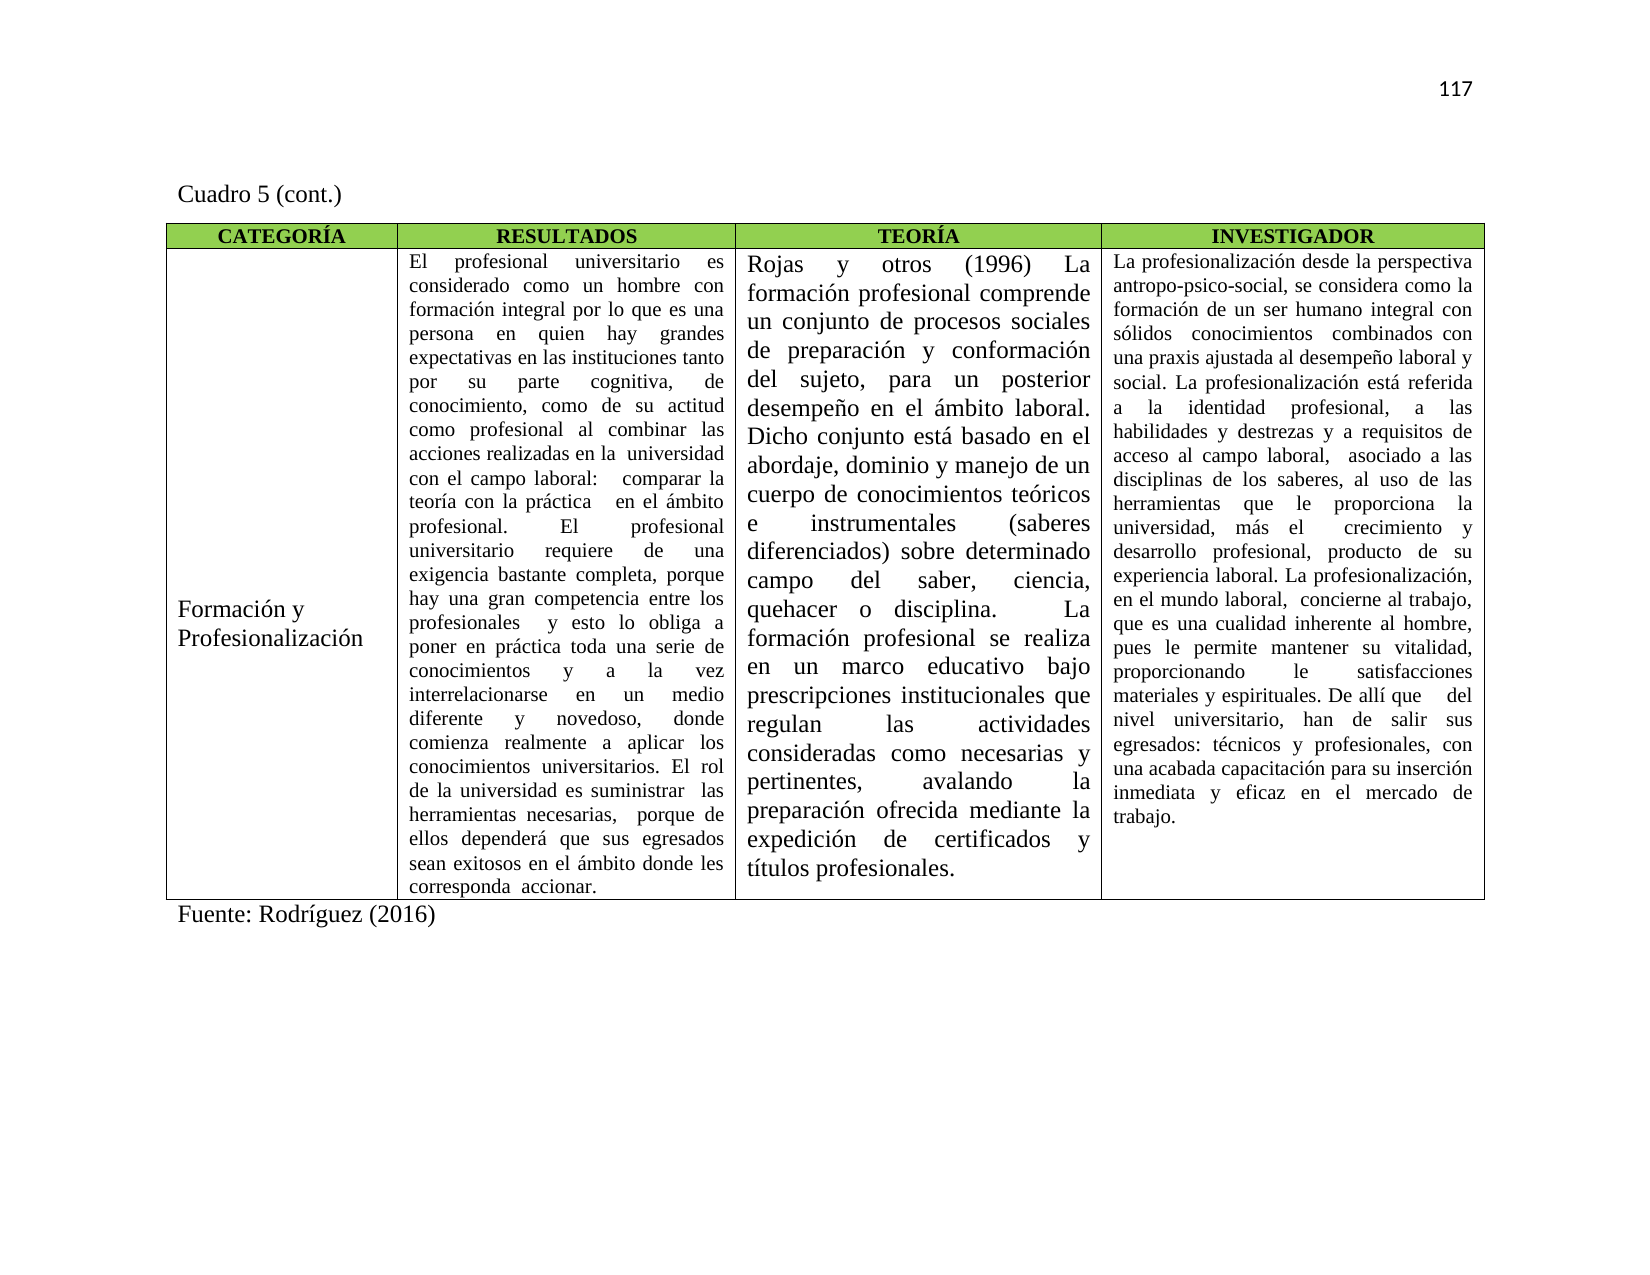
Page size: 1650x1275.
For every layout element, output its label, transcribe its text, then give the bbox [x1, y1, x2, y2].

text Cuadro 5 (cont.) [177, 179, 1473, 208]
table_header INVESTIGADOR [1102, 224, 1484, 248]
text Fuente: Rodríguez (2016) [177, 900, 1473, 928]
table_header CATEGORÍA [167, 224, 397, 248]
table_cell La profesionalización desde la perspectiva antropo-psico-social, se considera como la formación de un ser humano integral con sólidos conocimientos combinados con una praxis ajustada al desempeño laboral y social. La profesionalización está referida a la identidad profesional, a las habilidades y destrezas y a requisitos de acceso al campo laboral, asociado a las disciplinas de los saberes, al uso de las herramientas que le proporciona la universidad, más el crecimiento y desarrollo profesional, producto de su experiencia laboral. La profesionalización, en el mundo laboral, concierne al trabajo, que es una cualidad inherente al hombre, pues le permite mantener su vitalidad, proporcionando le satisfacciones materiales y espirituales. De allí que del nivel universitario, han de salir sus egresados: técnicos y profesionales, con una acabada capacitación para su inserción inmediata y eficaz en el mercado de trabajo. [1102, 249, 1484, 898]
table_cell El profesional universitario es considerado como un hombre con formación integral por lo que es una persona en quien hay grandes expectativas en las instituciones tanto por su parte cognitiva, de conocimiento, como de su actitud como profesional al combinar las acciones realizadas en la universidad con el campo laboral: comparar la teoría con la práctica en el ámbito profesional. El profesional universitario requiere de una exigencia bastante completa, porque hay una gran competencia entre los profesionales y esto lo obliga a poner en práctica toda una serie de conocimientos y a la vez interrelacionarse en un medio diferente y novedoso, donde comienza realmente a aplicar los conocimientos universitarios. El rol de la universidad es suministrar las herramientas necesarias, porque de ellos dependerá que sus egresados sean exitosos en el ámbito donde les corresponda accionar. [398, 249, 735, 898]
table_header TEORÍA [736, 224, 1101, 248]
table_cell Formación y Profesionalización [167, 249, 397, 898]
table_cell Rojas y otros (1996) La formación profesional comprende un conjunto de procesos sociales de preparación y conformación del sujeto, para un posterior desempeño en el ámbito laboral. Dicho conjunto está basado en el abordaje, dominio y manejo de un cuerpo de conocimientos teóricos e instrumentales (saberes diferenciados) sobre determinado campo del saber, ciencia, quehacer o disciplina. La formación profesional se realiza en un marco educativo bajo prescripciones institucionales que regulan las actividades consideradas como necesarias y pertinentes, avalando la preparación ofrecida mediante la expedición de certificados y títulos profesionales. [736, 249, 1101, 898]
table_header RESULTADOS [398, 224, 735, 248]
